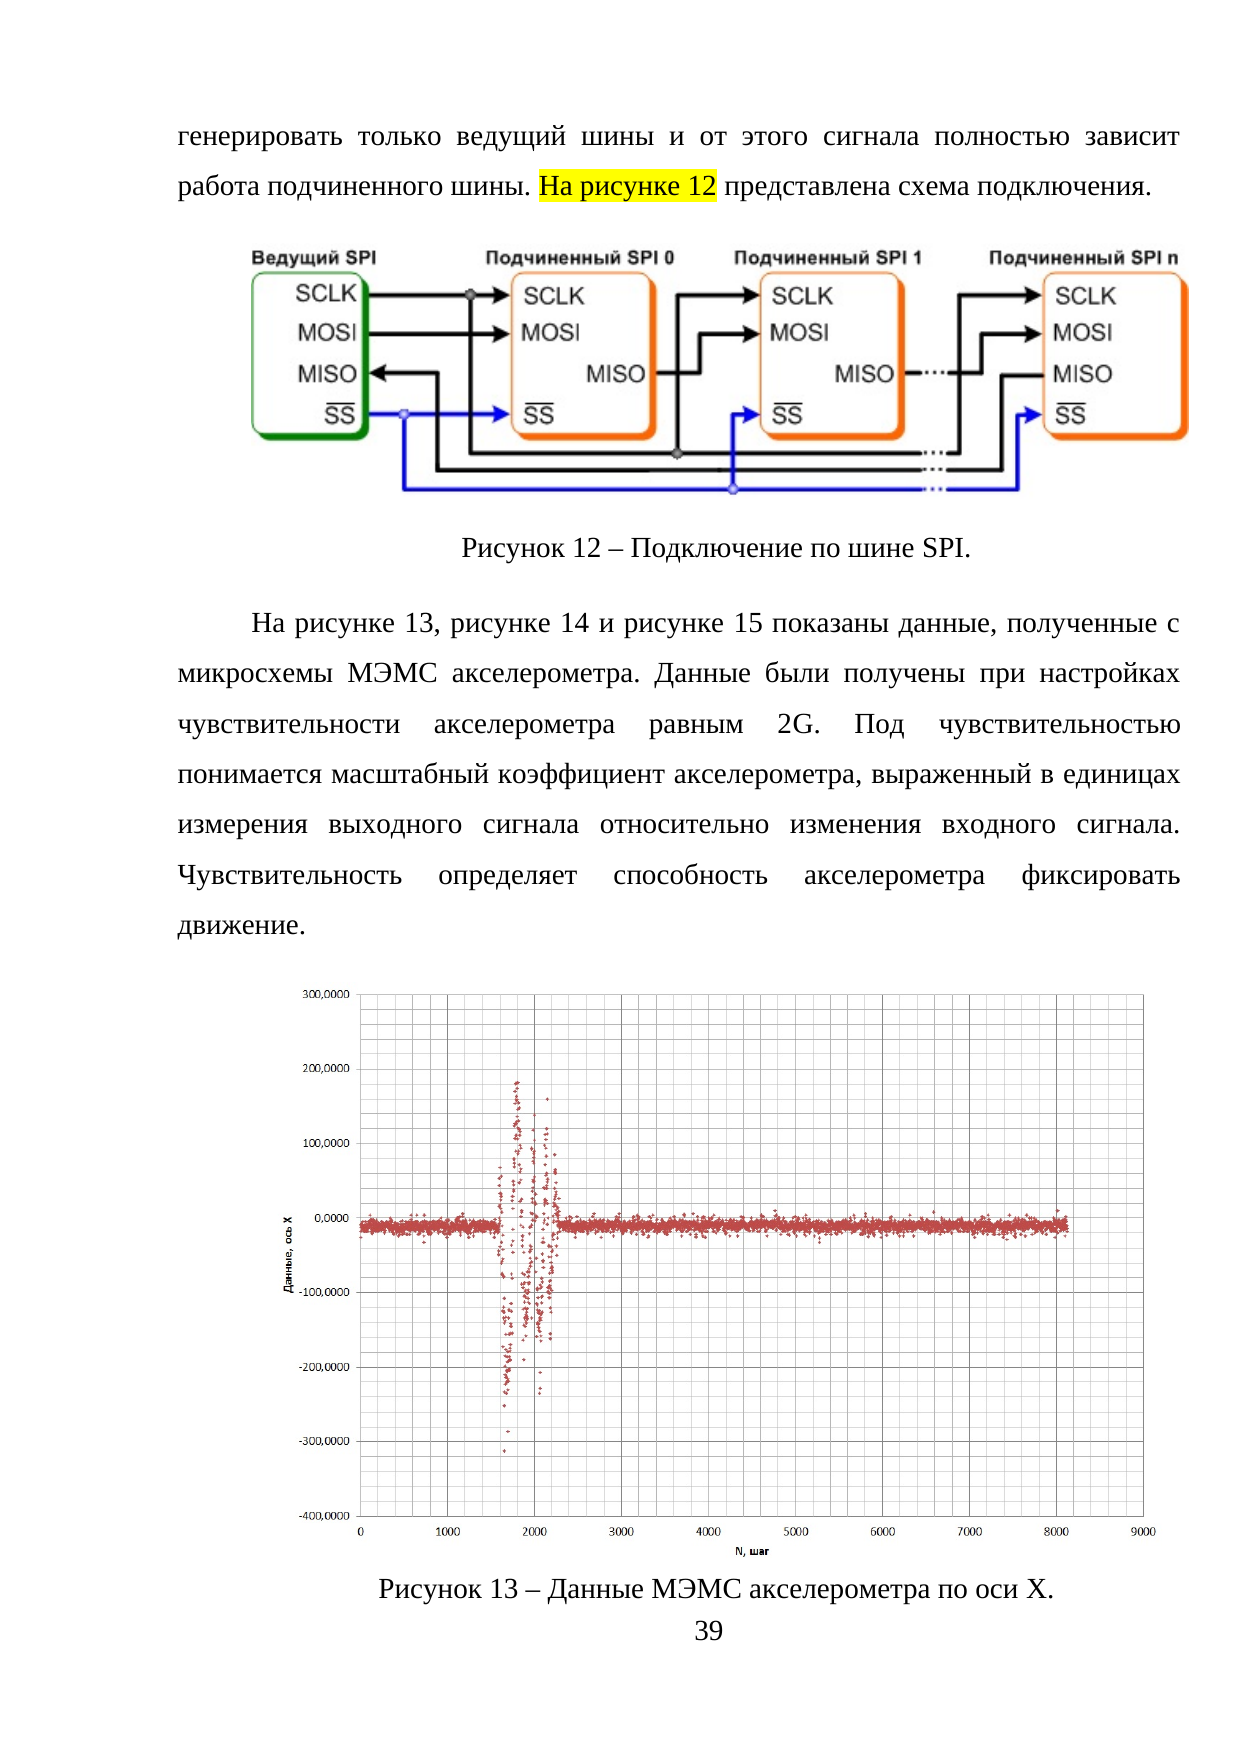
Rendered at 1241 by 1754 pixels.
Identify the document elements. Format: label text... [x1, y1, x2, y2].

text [177, 118, 1181, 202]
picture [266, 982, 1167, 1571]
text Рисунок 12 – Подключение по шине SPI. [177, 530, 1181, 563]
text Рисунок 13 – Данные МЭМС акселерометра по оси X. [177, 1571, 1181, 1604]
picture [251, 243, 1189, 514]
text На рисунке 13, рисунке 14 и рисунке 15 показаны данные, полученные с микросхемы МЭМС акселерометра. Данные были получены при настройках чувствительности акселерометра равным 2G. Под чувствительностью понимается масштабный коэффициент акселерометра, выраженный в единицах измерения выходного сигнала относительно изменения входного сигнала. Чувствительность определяет способность акселерометра фиксировать движение. [177, 605, 1181, 941]
